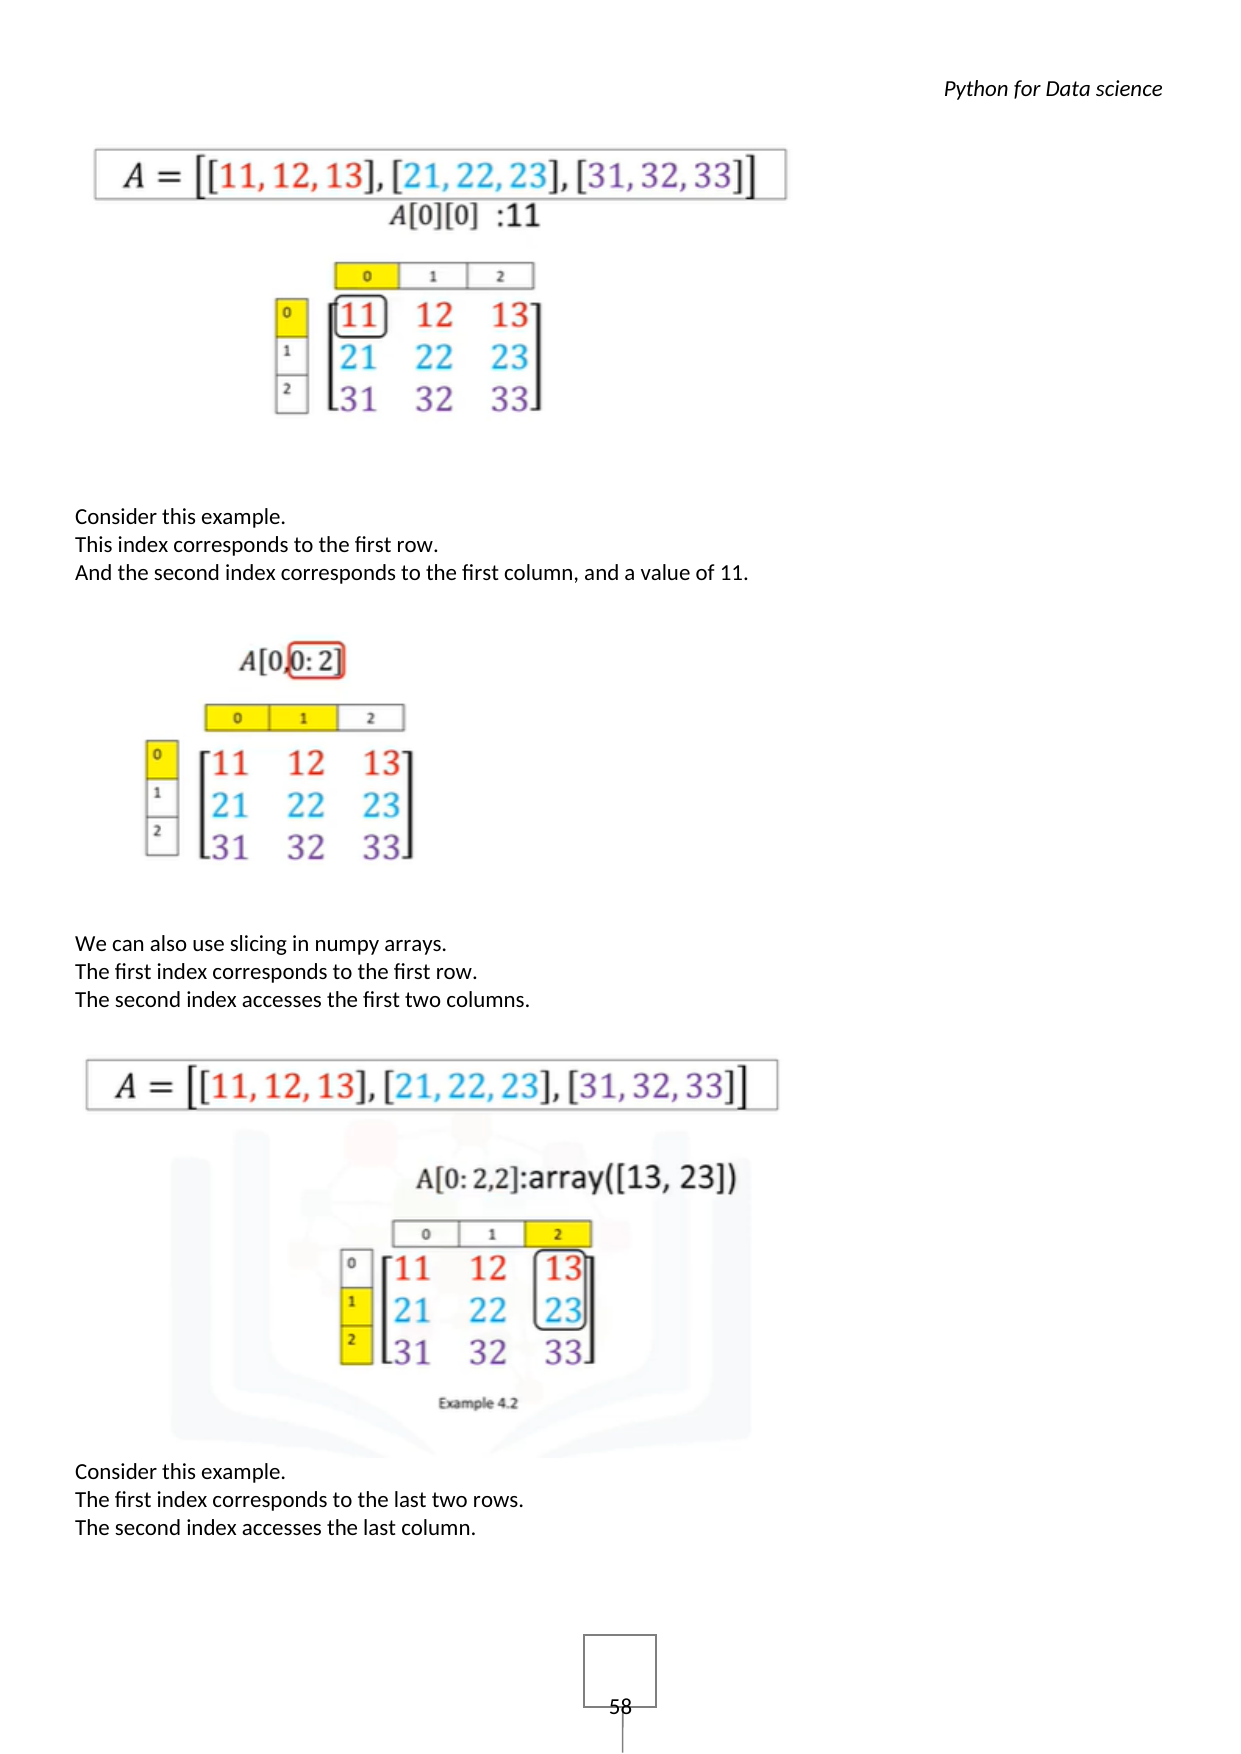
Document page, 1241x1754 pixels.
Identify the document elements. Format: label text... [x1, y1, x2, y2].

picture [75, 1041, 844, 1458]
text We can also use slicing in numpy arrays. [75, 929, 1165, 957]
text Consider this example. [75, 1457, 1165, 1485]
text And the second index corresponds to the first column, and a value of 11. [75, 558, 1165, 586]
text This index corresponds to the first row. [75, 530, 1165, 558]
picture [75, 613, 480, 930]
text The first index corresponds to the first row. [75, 957, 1165, 986]
text The second index accesses the first two columns. [75, 986, 1165, 1013]
picture [75, 129, 855, 502]
text The first index corresponds to the last two rows. [75, 1485, 1165, 1513]
text Consider this example. [75, 502, 1165, 530]
text The second index accesses the last column. [75, 1513, 1165, 1541]
